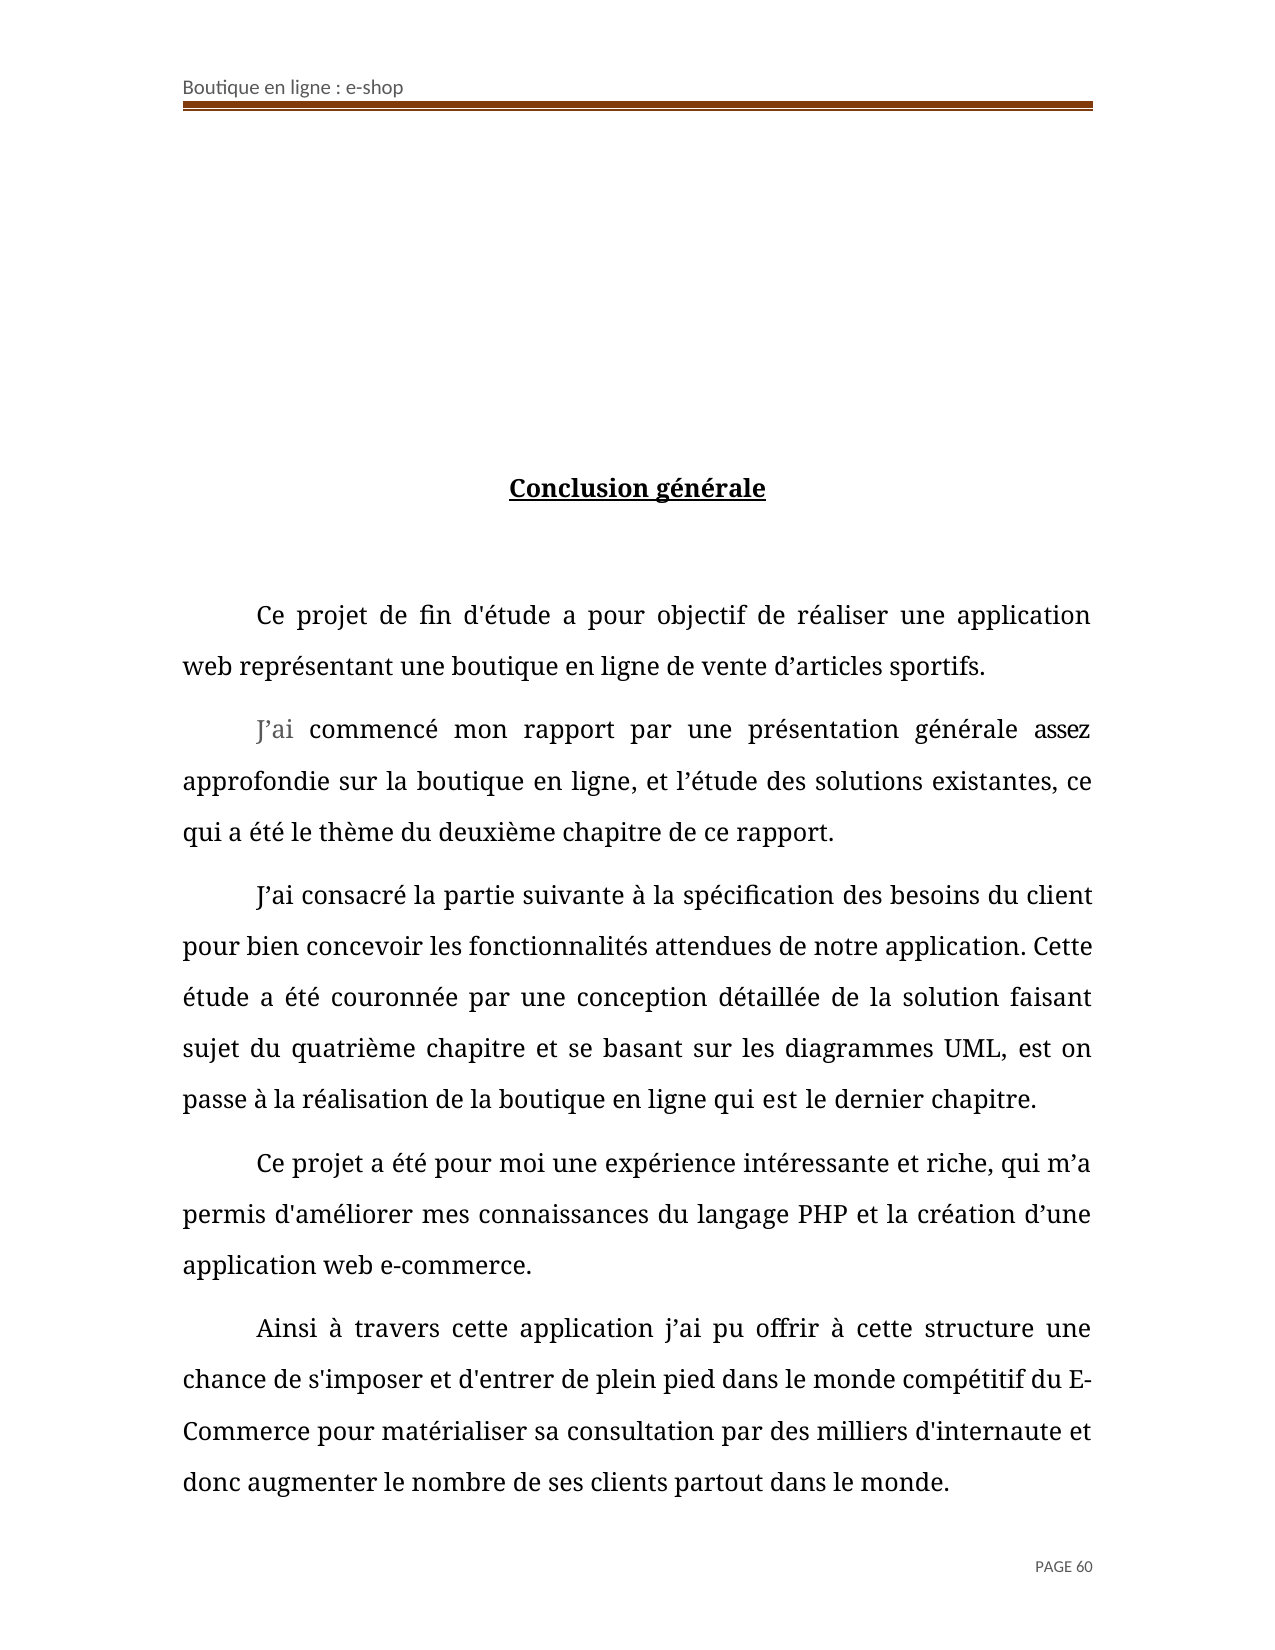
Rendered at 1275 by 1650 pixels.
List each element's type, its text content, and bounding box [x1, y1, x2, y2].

text Ce projet a été pour moi une expérience intéressante et riche, qui m’a permis d'améliorer mes connaissances du langage PHP et la création d’une application web e-commerce. [182, 1145, 1093, 1282]
text Ainsi à travers cette application j’ai pu offrir à cette structure une chance de s'imposer et d'entrer de plein pied dans le monde compétitif du E-Commerce pour matérialiser sa consultation par des milliers d'internaute et donc augmenter le nombre de ses clients partout dans le monde. [182, 1311, 1093, 1498]
text J’ai commencé mon rapport par une présentation générale assez approfondie sur la boutique en ligne, et l’étude des solutions existantes, ce qui a été le thème du deuxième chapitre de ce rapport. [182, 712, 1093, 848]
text Ce projet de fin d'étude a pour objectif de réaliser une application web représentant une boutique en ligne de vente d’articles sportifs. [182, 597, 1093, 683]
text J’ai consacré la partie suivante à la spécification des besoins du client pour bien concevoir les fonctionnalités attendues de notre application. Cette étude a été couronnée par une conception détaillée de la solution faisant sujet du quatrième chapitre et se basant sur les diagrammes UML, est on passe à la réalisation de la boutique en ligne qui est le dernier chapitre. [182, 878, 1093, 1116]
text Conclusion générale [182, 470, 1093, 504]
